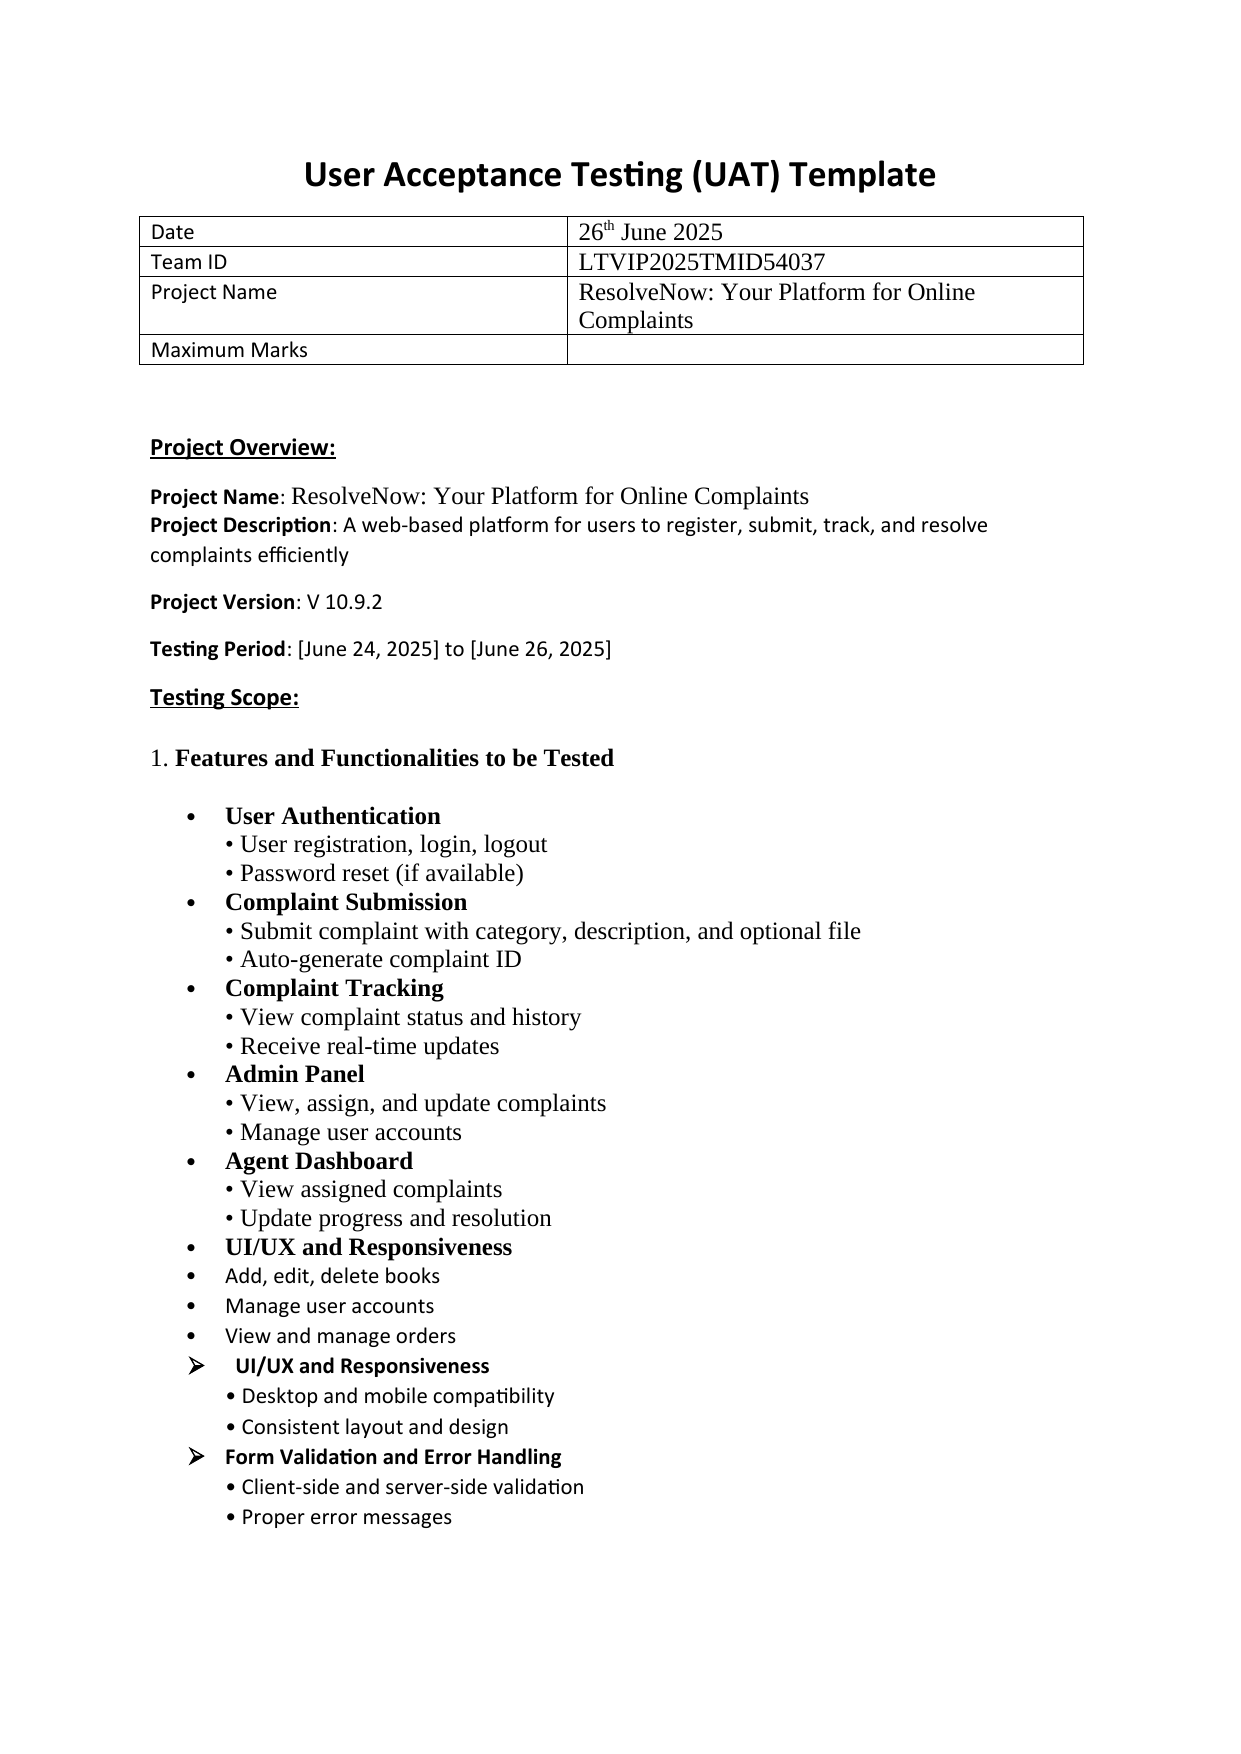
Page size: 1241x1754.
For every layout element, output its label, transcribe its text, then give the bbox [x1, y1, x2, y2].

table_header 26th June 2025 [568, 217, 1083, 246]
list Add, edit, delete books [187, 1261, 1090, 1289]
text Project Version: V 10.9.2 [150, 587, 1090, 615]
list View and manage orders [187, 1321, 1090, 1349]
table_cell Maximum Marks [140, 335, 567, 364]
list Manage user accounts [187, 1291, 1090, 1319]
text Testing Period: [June 24, 2025] to [June 26, 2025] [150, 634, 1090, 662]
text Testing Scope: [150, 681, 1090, 711]
text 1. Features and Functionalities to be Tested [150, 743, 1090, 772]
list Agent Dashboard • View assigned complaints • Update progress and resolution [187, 1146, 1090, 1232]
text Project Name: ResolveNow: Your Platform for Online Complaints [150, 481, 1090, 510]
list UI/UX and Responsiveness [187, 1232, 1090, 1261]
text Project Description: A web-based platform for users to register, submit, track, and resolve complaints efficiently [150, 510, 1090, 568]
table_cell [568, 335, 1083, 364]
list UI/UX and Responsiveness • Desktop and mobile compatibility • Consistent layout and design [187, 1351, 1090, 1440]
table_cell ResolveNow: Your Platform for Online Complaints [568, 277, 1083, 334]
table_cell Team ID [140, 247, 567, 276]
list Complaint Submission • Submit complaint with category, description, and optional file • Auto-generate complaint ID [187, 887, 1090, 973]
list Complaint Tracking • View complaint status and history • Receive real-time updates [187, 973, 1090, 1059]
text User Acceptance Testing (UAT) Template [150, 150, 1090, 196]
list Form Validation and Error Handling • Client-side and server-side validation • Proper error messages [187, 1442, 1090, 1530]
table_header Date [140, 217, 567, 246]
list Admin Panel • View, assign, and update complaints • Manage user accounts [187, 1059, 1090, 1146]
list User Authentication • User registration, login, logout • Password reset (if available) [187, 801, 1090, 887]
text Project Overview: [150, 431, 1090, 462]
table_cell Project Name [140, 277, 567, 334]
table_cell LTVIP2025TMID54037 [568, 247, 1083, 276]
